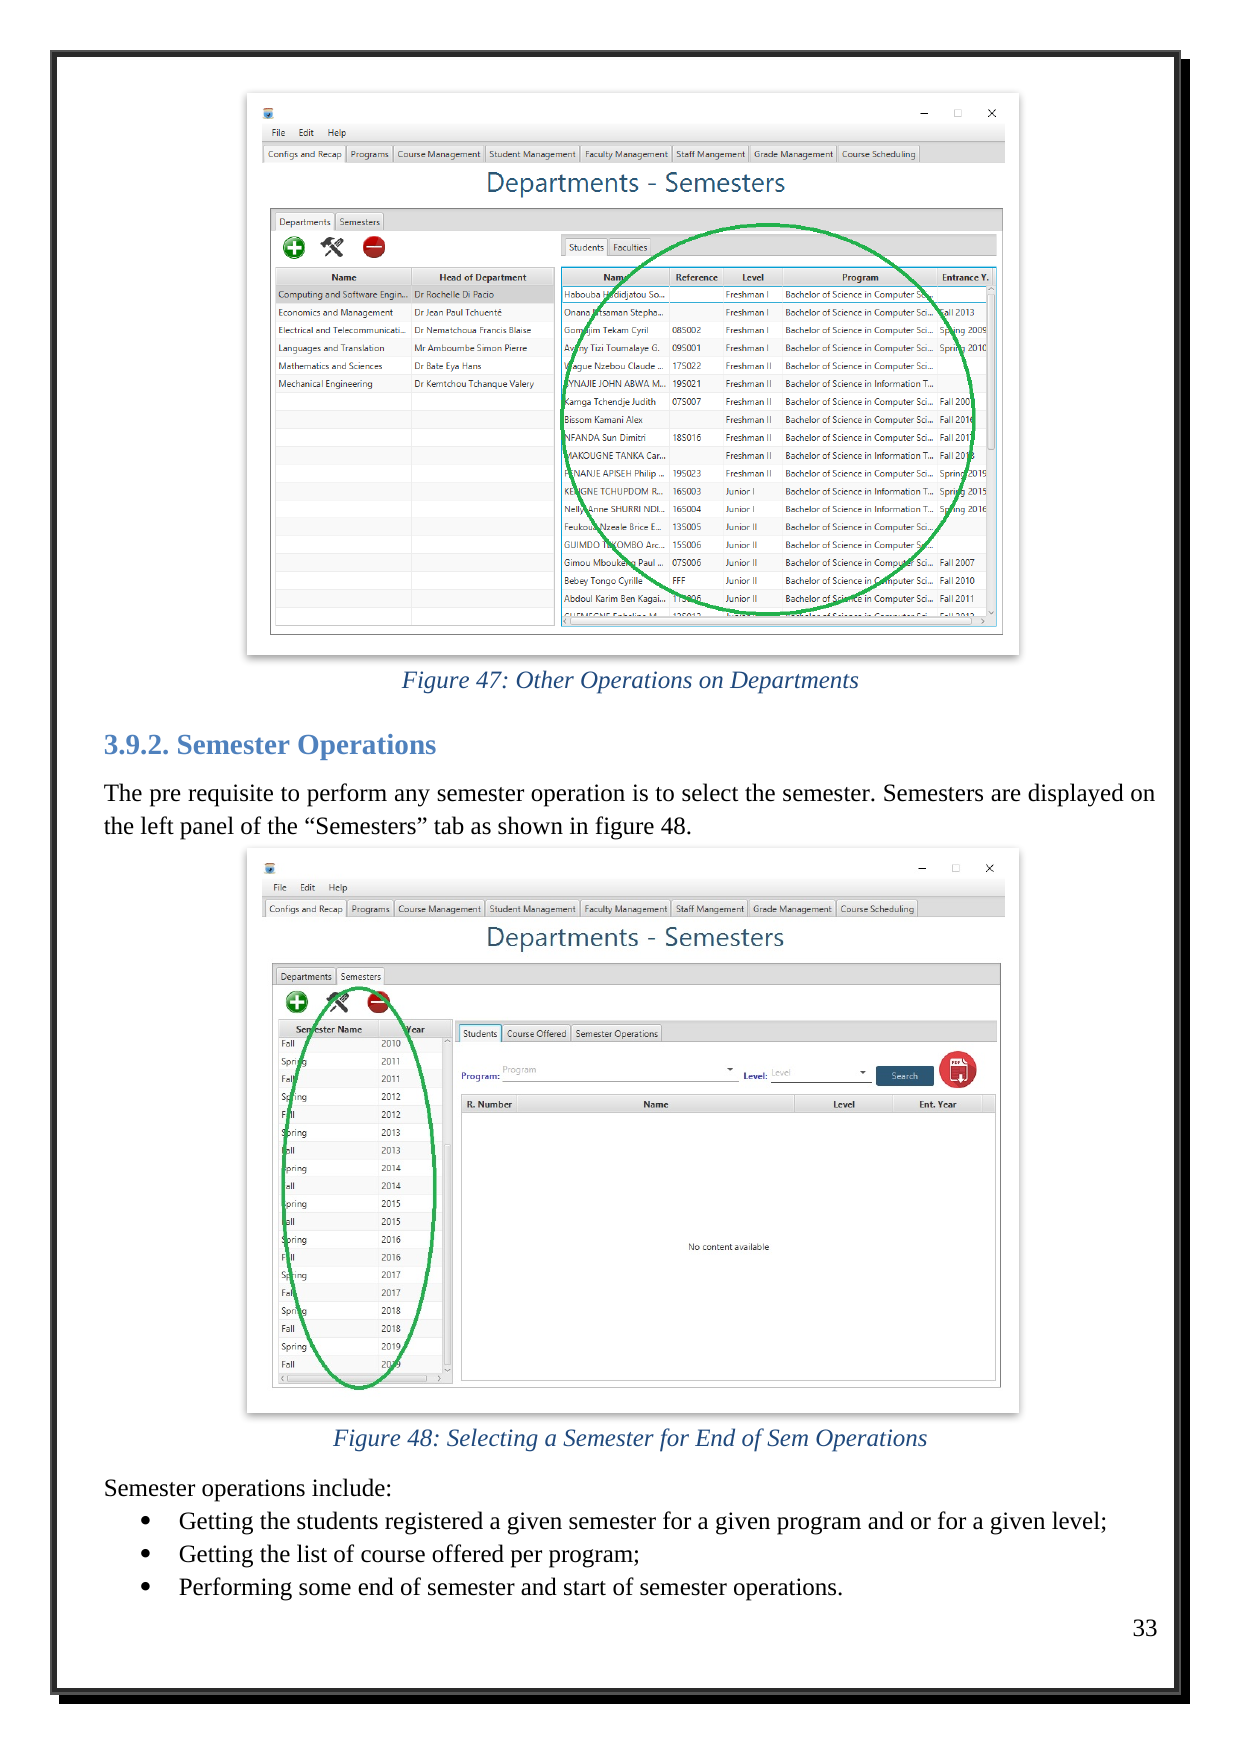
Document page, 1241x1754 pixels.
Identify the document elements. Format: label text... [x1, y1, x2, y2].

list Getting the students registered a given semester for a given program and or for a given level; [141, 1506, 1157, 1535]
text Figure 47: Other Operations on Departments [103, 665, 1157, 694]
list Getting the list of course offered per program; [141, 1539, 1157, 1568]
list Performing some end of semester and start of semester operations. [141, 1572, 1157, 1601]
text The pre requisite to perform any semester operation is to select the semester. Semesters are displayed on the left panel of the “Semesters” tab as shown in figure 48. [103, 778, 1157, 840]
picture [262, 108, 1005, 641]
picture [262, 863, 1005, 1398]
text Figure 48: Selecting a Semester for End of Sem Operations [103, 1423, 1157, 1452]
subtitle 3.9.2. Semester Operations [103, 727, 1157, 761]
text Semester operations include: [103, 1473, 1157, 1502]
